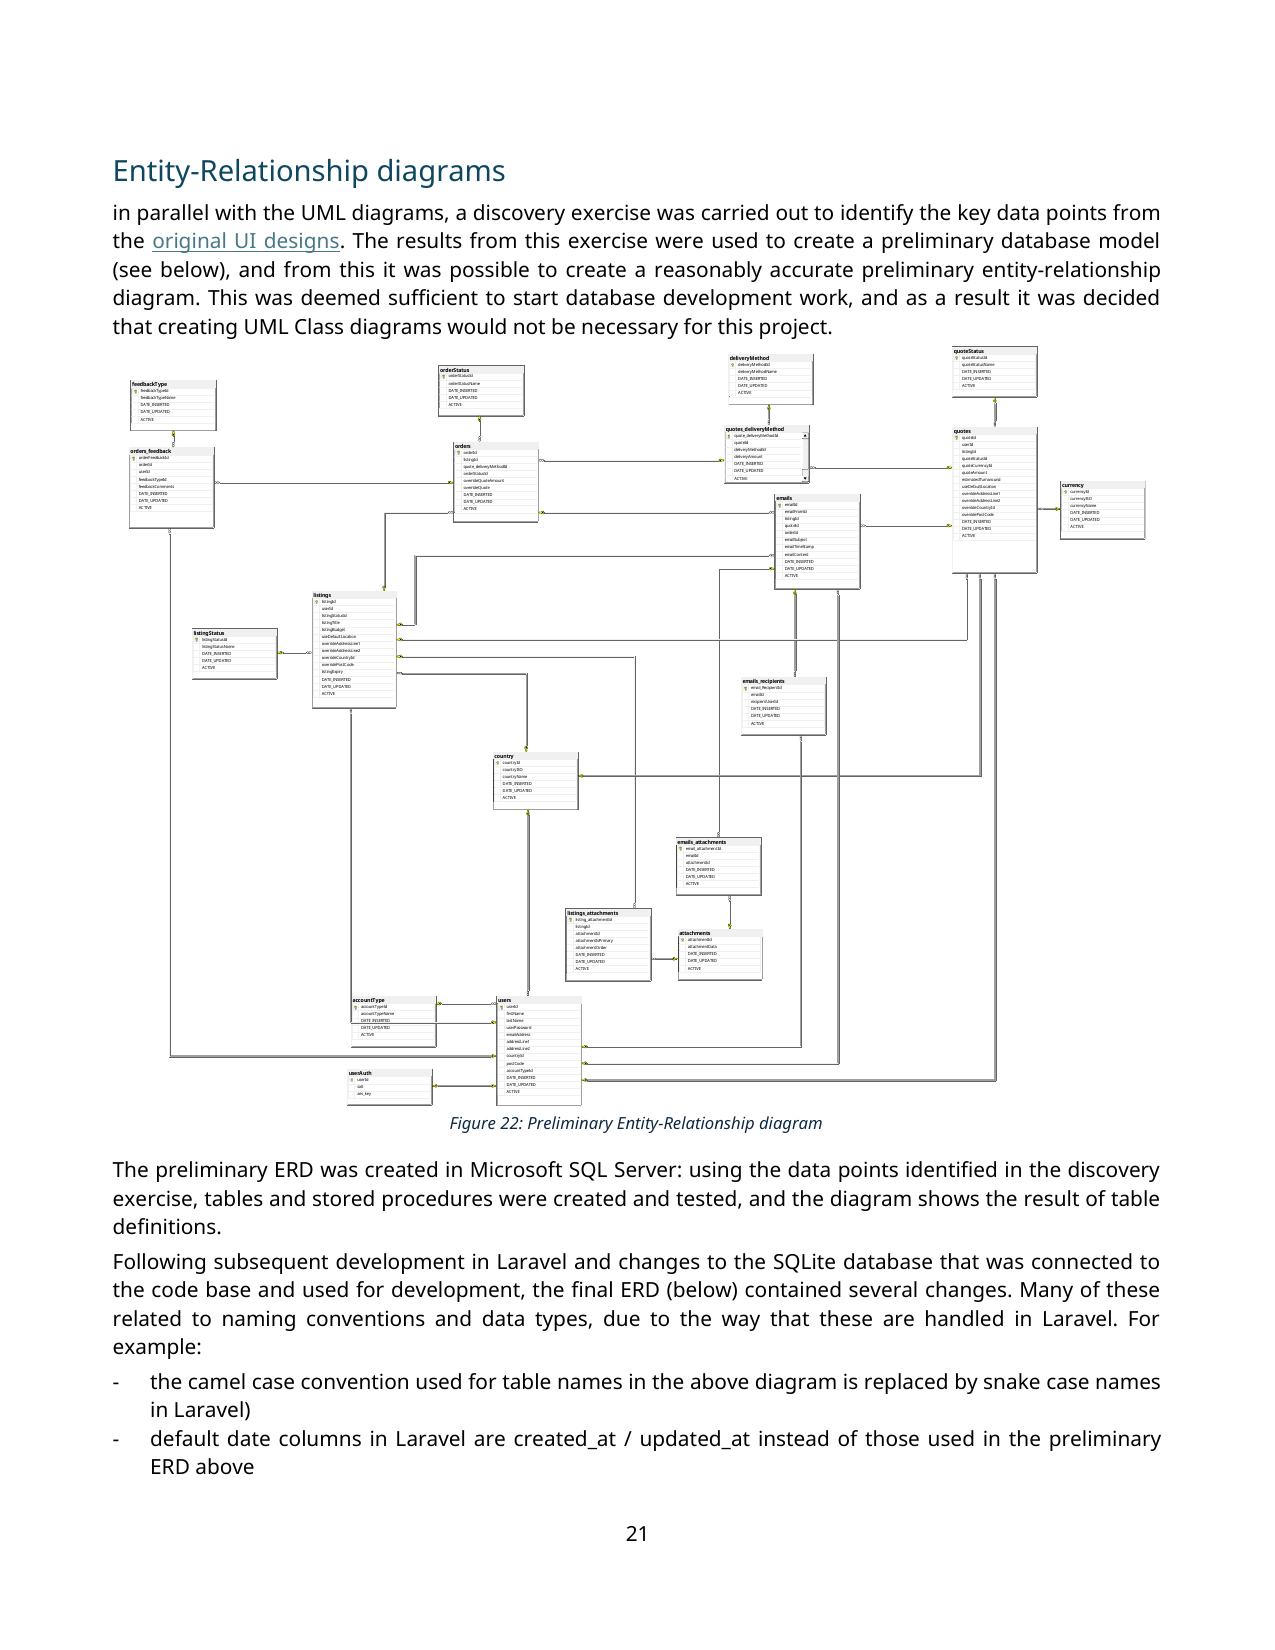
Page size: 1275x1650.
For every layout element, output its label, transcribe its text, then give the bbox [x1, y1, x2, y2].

table_header [113, 346, 1161, 1112]
list default date columns in Laravel are created_at / updated_at instead of those used in the preliminary ERD above [112, 1424, 1162, 1481]
table_cell Figure 22: Preliminary Entity-Relationship diagram [113, 1112, 1161, 1156]
text Following subsequent development in Laravel and changes to the SQLite database that was connected to the code base and used for development, the final ERD (below) contained several changes. Many of these related to naming conventions and data types, due to the way that these are handled in Laravel. For example: [112, 1247, 1162, 1361]
text The preliminary ERD was created in Microsoft SQL Server: using the data points identified in the discovery exercise, tables and stored procedures were created and tested, and the diagram shows the result of table definitions. [112, 1156, 1162, 1241]
list the camel case convention used for table names in the above diagram is replaced by snake case names in Laravel) [112, 1367, 1162, 1424]
text in parallel with the UML diagrams, a discovery exercise was carried out to identify the key data points from the original UI designs. The results from this exercise were used to create a preliminary database model (see below), and from this it was possible to create a reasonably accurate preliminary entity-relationship diagram. This was deemed sufficient to start database development work, and as a result it was decided that creating UML Class diagrams would not be necessary for this project. [112, 198, 1162, 340]
subtitle Entity-Relationship diagrams [112, 150, 1162, 190]
